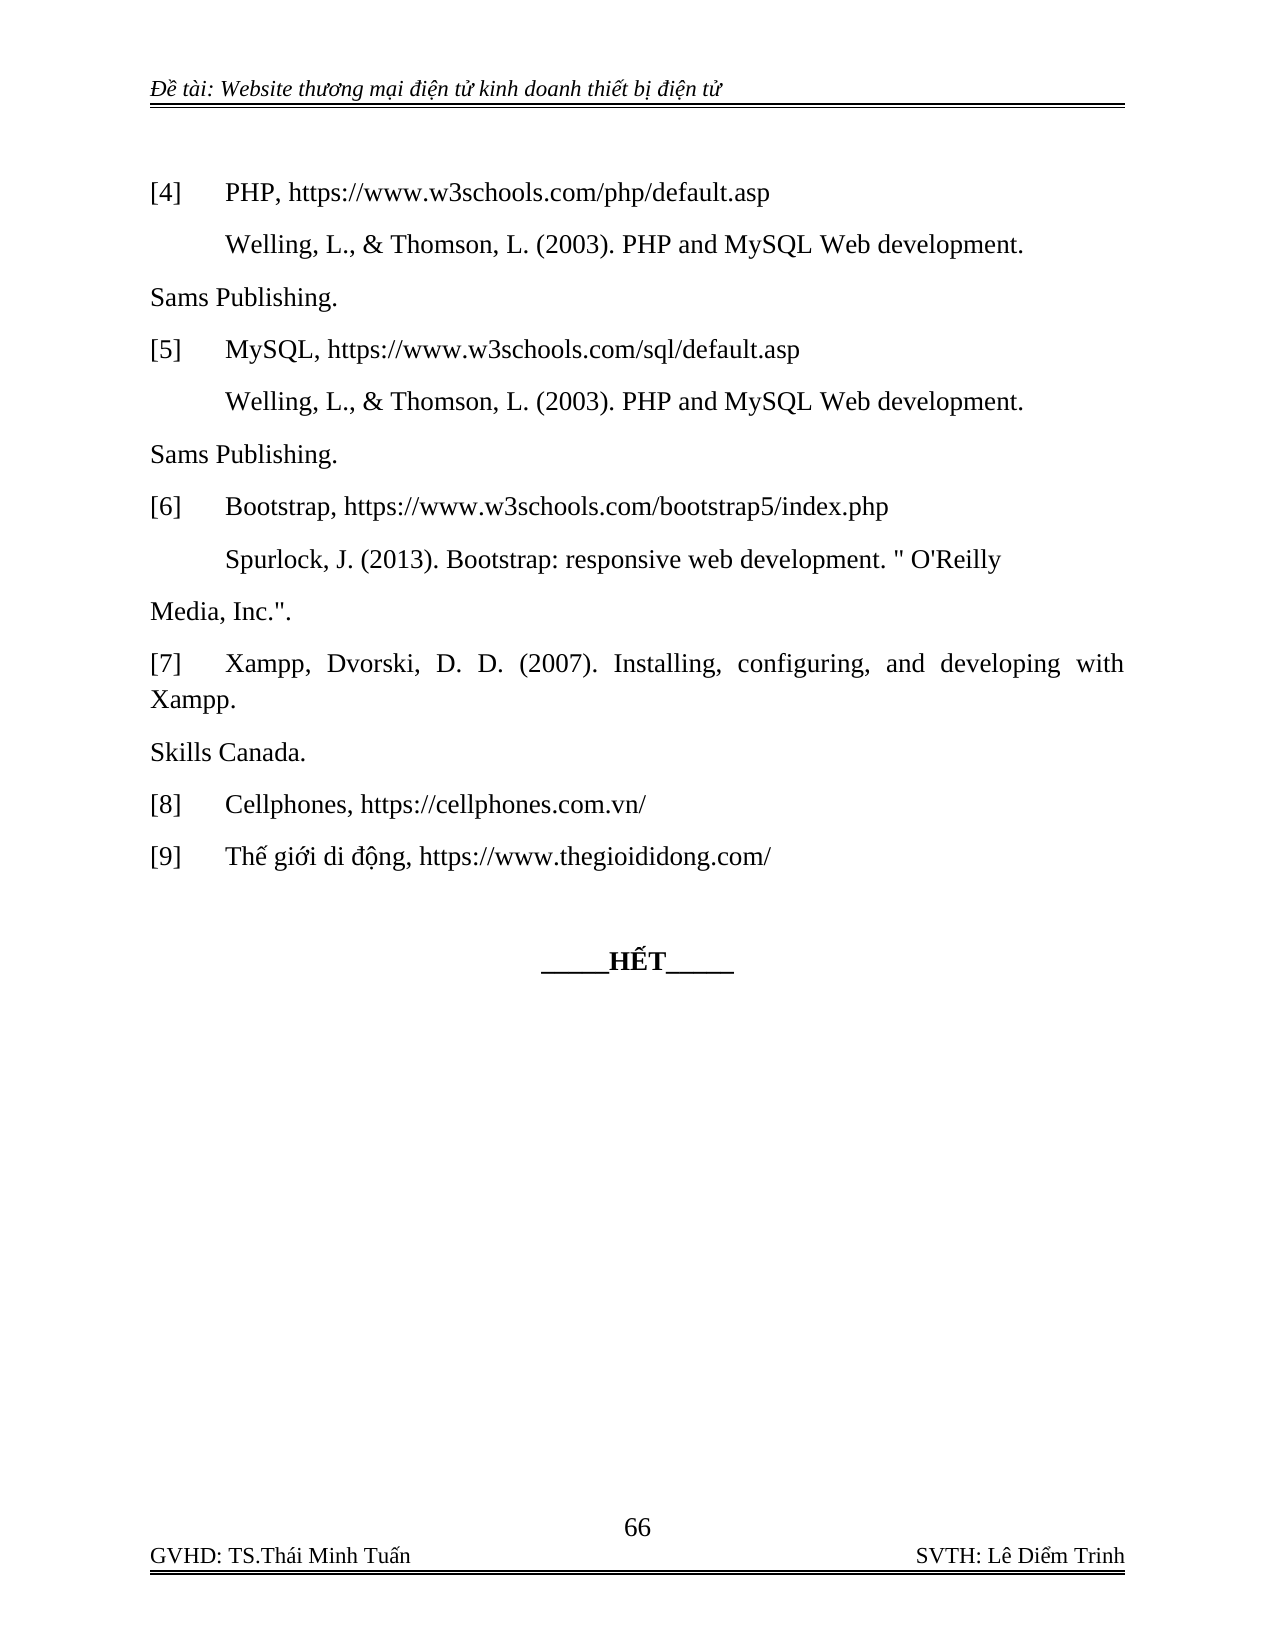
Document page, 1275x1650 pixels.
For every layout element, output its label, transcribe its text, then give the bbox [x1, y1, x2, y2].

text [7] Xampp, Dvorski, D. D. (2007). Installing, configuring, and developing with Xampp. [150, 647, 1125, 714]
text Spurlock, J. (2013). Bootstrap: responsive web development. " O'Reilly [150, 543, 1125, 574]
text Sams Publishing. [150, 438, 1125, 469]
text [9] Thế giới di động, https://www.thegioididong.com/ [150, 840, 1125, 872]
text _____HẾT_____ [150, 945, 1125, 976]
text Welling, L., & Thomson, L. (2003). PHP and MySQL Web development. [150, 386, 1125, 417]
text Sams Publishing. [150, 281, 1125, 312]
text [8] Cellphones, https://cellphones.com.vn/ [150, 788, 1125, 819]
text Skills Canada. [150, 736, 1125, 767]
text Welling, L., & Thomson, L. (2003). PHP and MySQL Web development. [150, 228, 1125, 259]
text [5] MySQL, https://www.w3schools.com/sql/default.asp [150, 333, 1125, 364]
text Media, Inc.". [150, 595, 1125, 626]
text [6] Bootstrap, https://www.w3schools.com/bootstrap5/index.php [150, 490, 1125, 521]
text [4] PHP, https://www.w3schools.com/php/default.asp [150, 176, 1125, 207]
